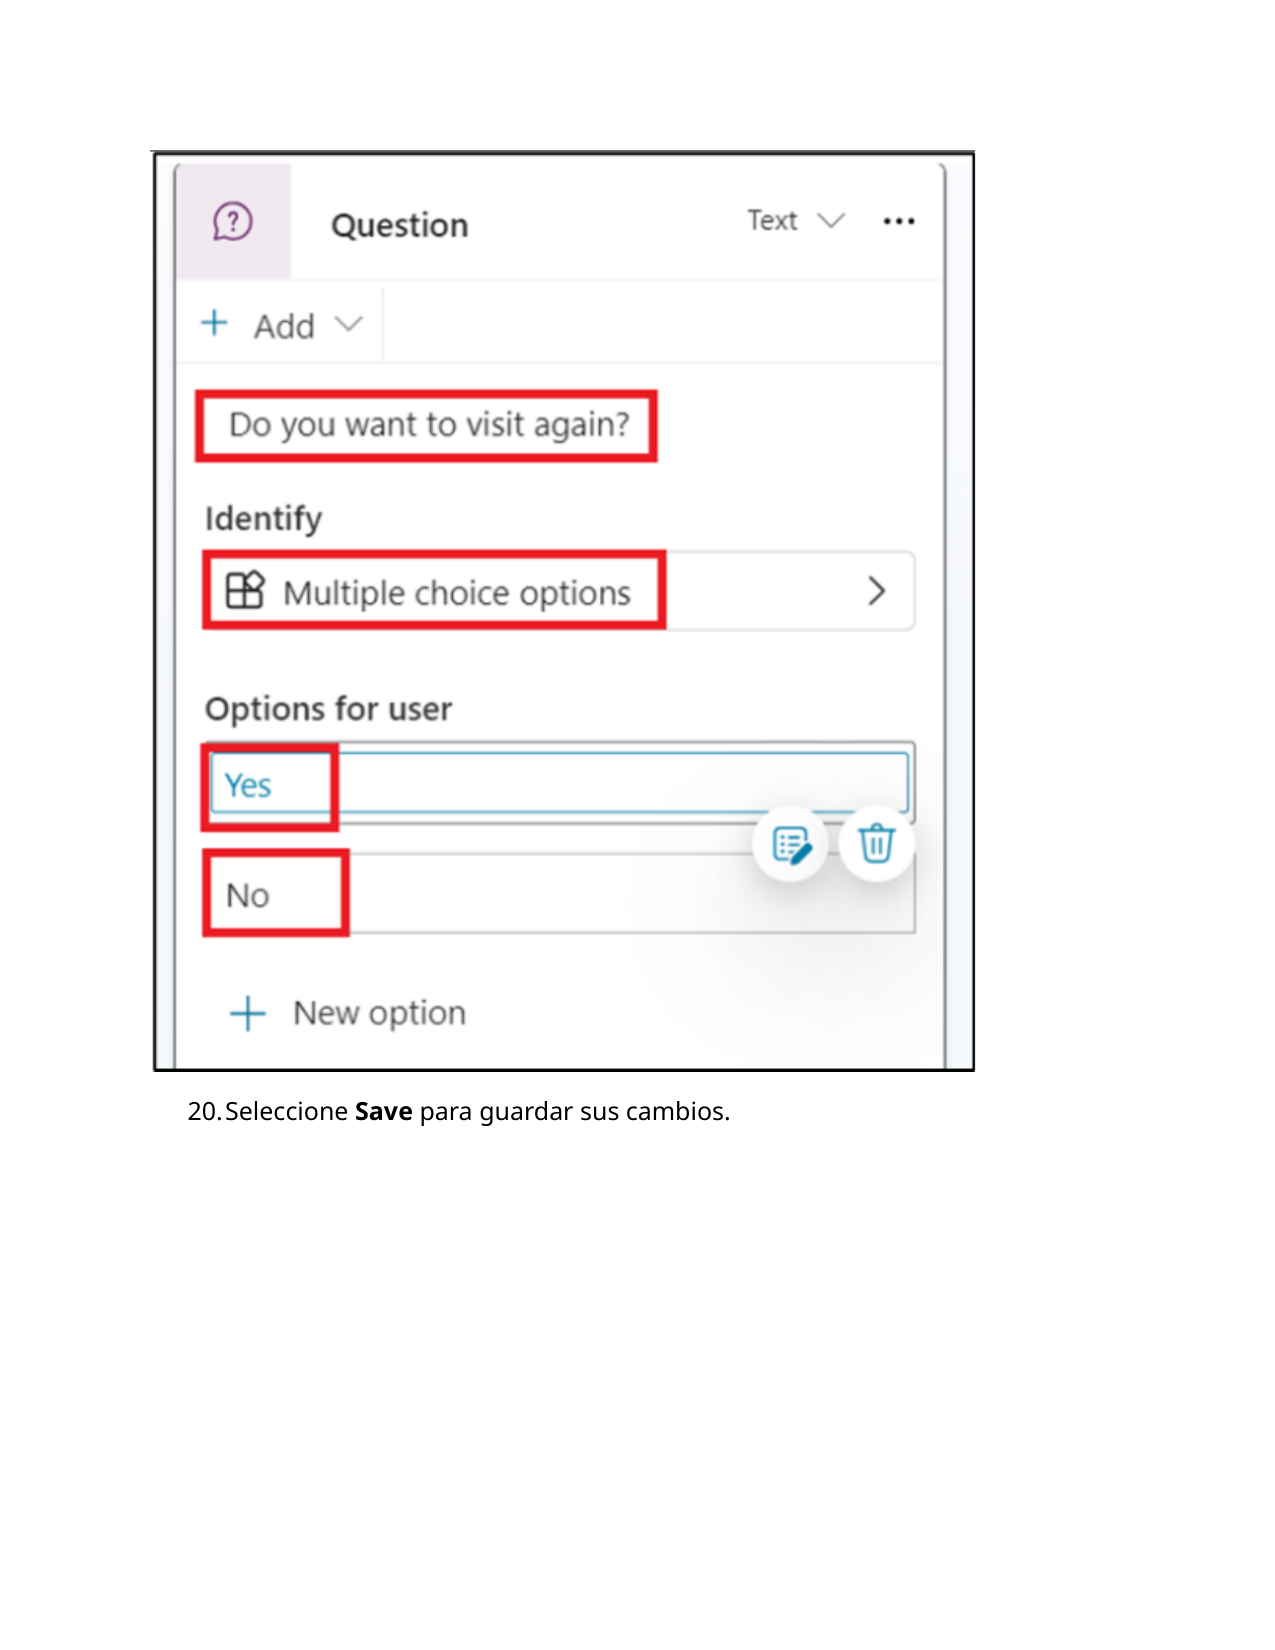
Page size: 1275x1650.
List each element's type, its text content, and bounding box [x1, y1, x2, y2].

picture [150, 150, 976, 1072]
list Seleccione Save para guardar sus cambios. [187, 1094, 1125, 1128]
